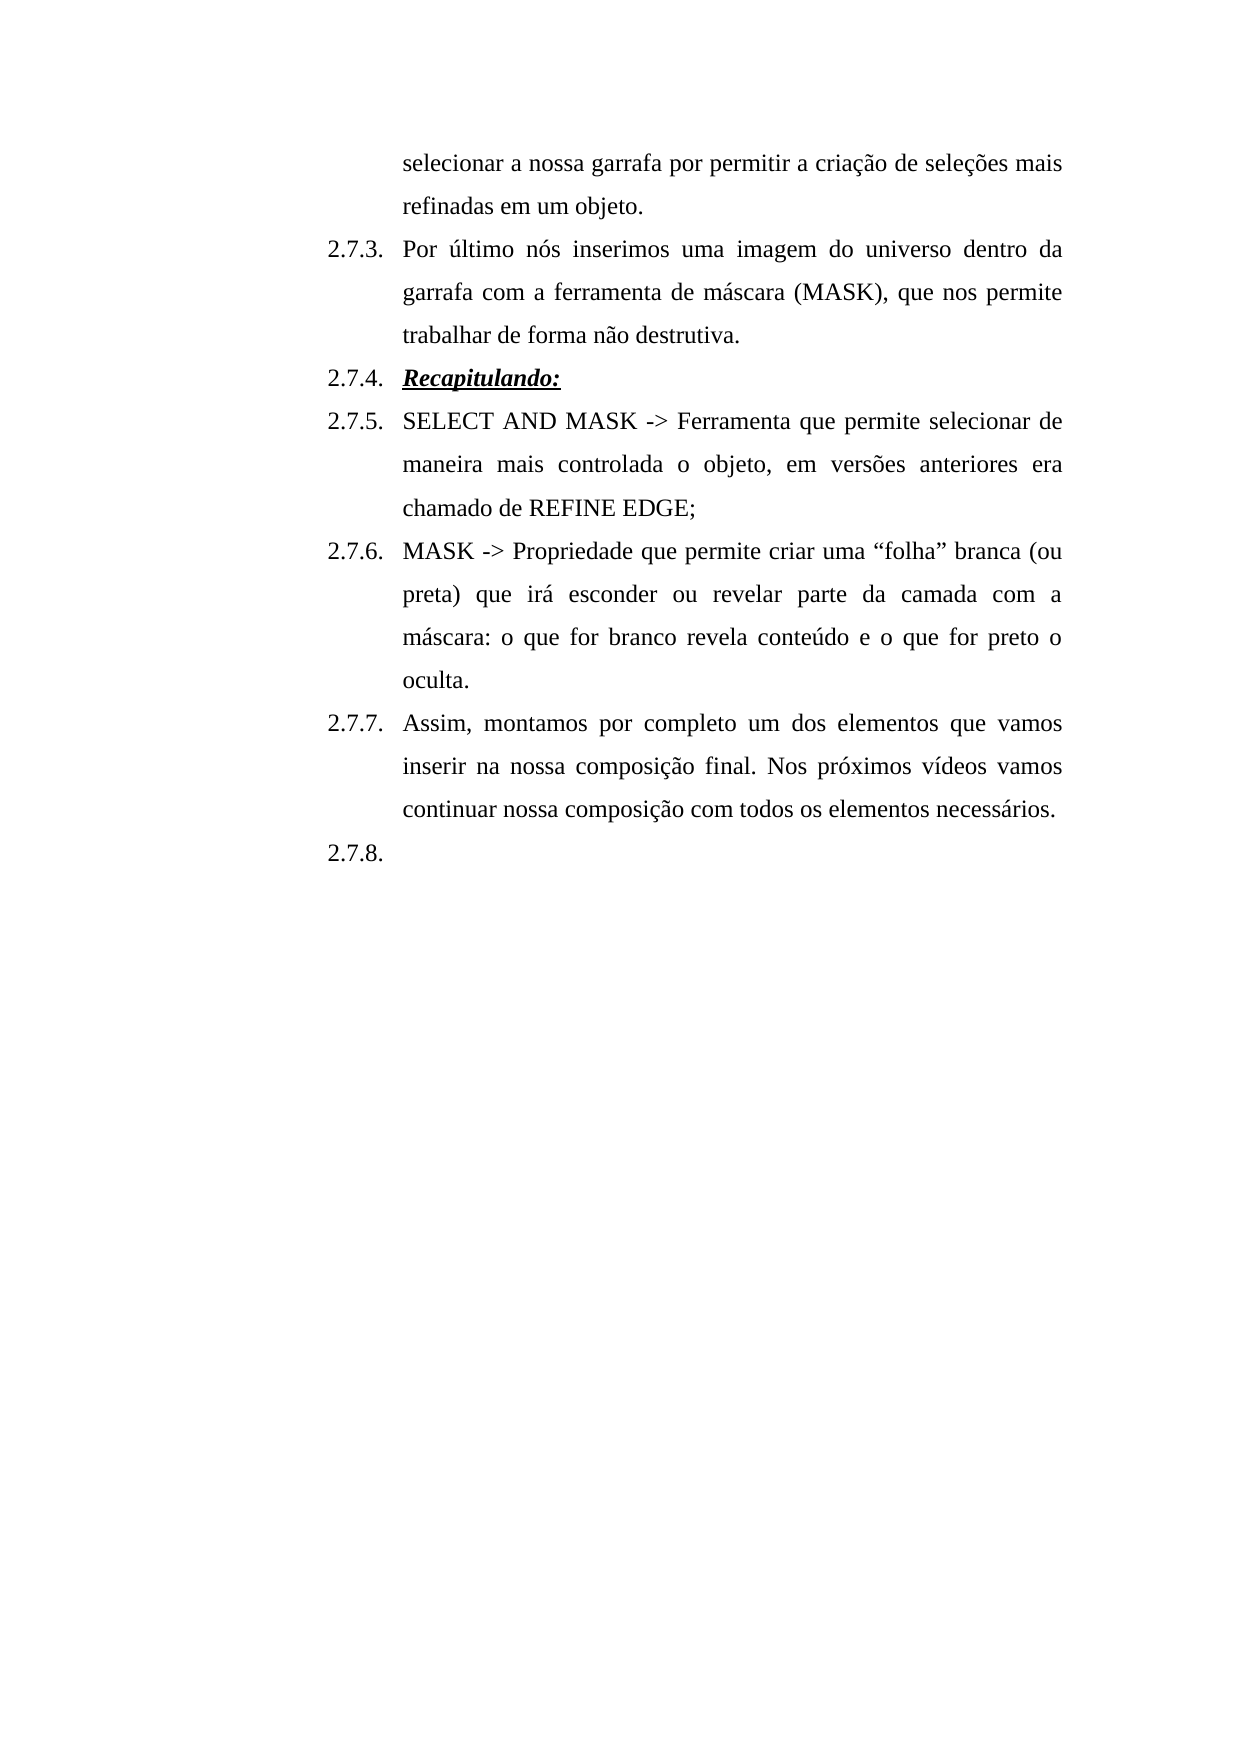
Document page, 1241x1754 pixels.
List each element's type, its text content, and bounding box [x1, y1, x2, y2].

list Por último nós inserimos uma imagem do universo dentro da garrafa com a ferramenta de máscara (MASK), que nos permite trabalhar de forma não destrutiva. [327, 234, 1063, 349]
list Recapitulando: [327, 363, 1063, 392]
list Assim, montamos por completo um dos elementos que vamos inserir na nossa composição final. Nos próximos vídeos vamos continuar nossa composição com todos os elementos necessários. [327, 708, 1063, 823]
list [327, 148, 1063, 219]
list SELECT AND MASK -> Ferramenta que permite selecionar de maneira mais controlada o objeto, em versões anteriores era chamado de REFINE EDGE; [327, 406, 1063, 521]
list MASK -> Propriedade que permite criar uma “folha” branca (ou preta) que irá esconder ou revelar parte da camada com a máscara: o que for branco revela conteúdo e o que for preto o oculta. [327, 536, 1063, 694]
